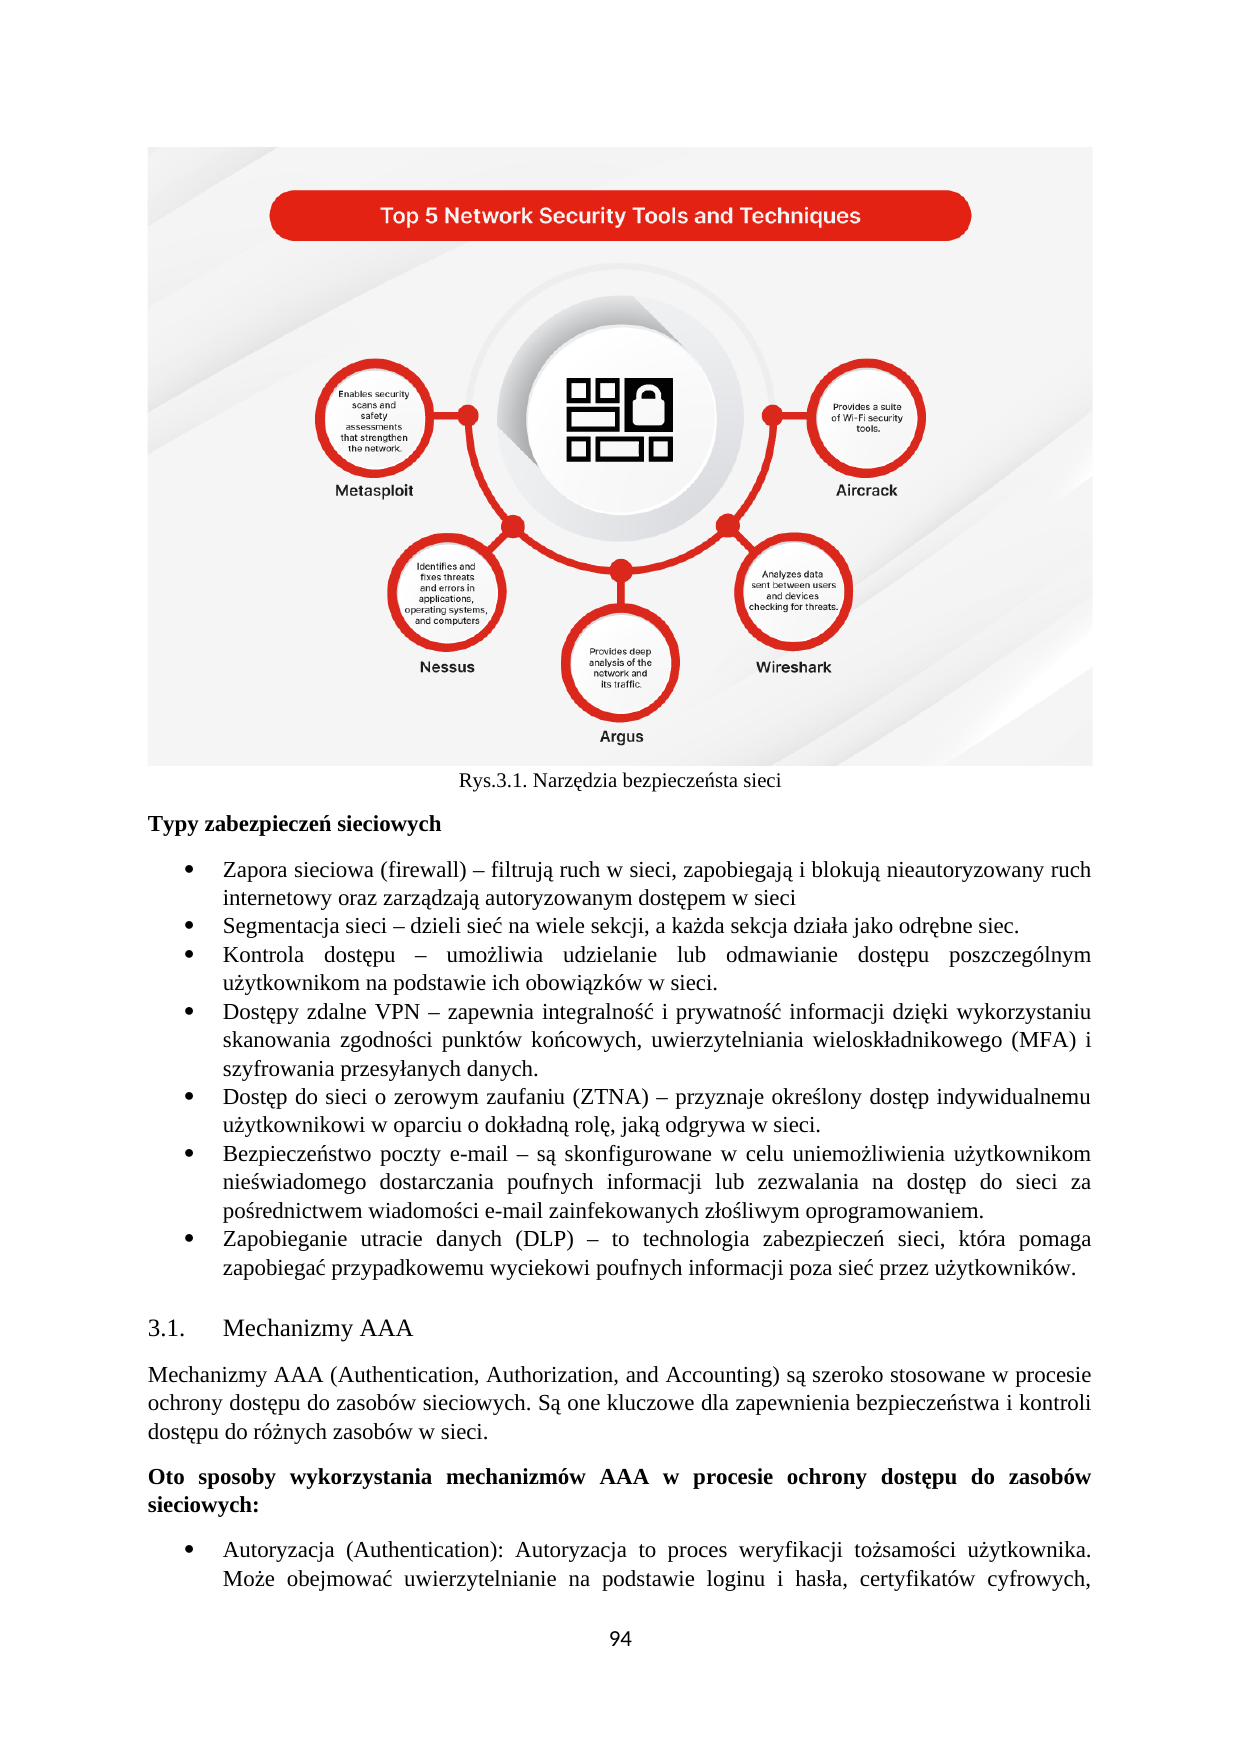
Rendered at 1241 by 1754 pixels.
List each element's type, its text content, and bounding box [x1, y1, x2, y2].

text Typy zabezpieczeń sieciowych [148, 811, 1093, 837]
list Dostęp do sieci o zerowym zaufaniu (ZTNA) – przyznaje określony dostęp indywidualnemu użytkownikowi w oparciu o dokładną rolę, jaką odgrywa w sieci. [185, 1083, 1093, 1138]
text Rys.3.1. Narzędzia bezpieczeństa sieci [148, 768, 1093, 792]
list Mechanizmy AAA [148, 1313, 1093, 1342]
picture [147, 147, 1093, 766]
list Zapora sieciowa (firewall) – filtrują ruch w sieci, zapobiegają i blokują nieautoryzowany ruch internetowy oraz zarządzają autoryzowanym dostępem w sieci [185, 856, 1093, 910]
list Zapobieganie utracie danych (DLP) – to technologia zabezpieczeń sieci, która pomaga zapobiegać przypadkowemu wyciekowi poufnych informacji poza sieć przez użytkowników. [185, 1225, 1093, 1280]
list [185, 1536, 1093, 1591]
text Mechanizmy AAA (Authentication, Authorization, and Accounting) są szeroko stosowane w procesie ochrony dostępu do zasobów sieciowych. Są one kluczowe dla zapewnienia bezpieczeństwa i kontroli dostępu do różnych zasobów w sieci. [148, 1361, 1093, 1444]
list Dostępy zdalne VPN – zapewnia integralność i prywatność informacji dzięki wykorzystaniu skanowania zgodności punktów końcowych, uwierzytelniania wieloskładnikowego (MFA) i szyfrowania przesyłanych danych. [185, 998, 1093, 1081]
list Bezpieczeństwo poczty e-mail – są skonfigurowane w celu uniemożliwienia użytkownikom nieświadomego dostarczania poufnych informacji lub zezwalania na dostęp do sieci za pośrednictwem wiadomości e-mail zainfekowanych złośliwym oprogramowaniem. [185, 1140, 1093, 1223]
text Oto sposoby wykorzystania mechanizmów AAA w procesie ochrony dostępu do zasobów sieciowych: [148, 1463, 1093, 1518]
list Kontrola dostępu – umożliwia udzielanie lub odmawianie dostępu poszczególnym użytkownikom na podstawie ich obowiązków w sieci. [185, 941, 1093, 996]
list Segmentacja sieci – dzieli sieć na wiele sekcji, a każda sekcja działa jako odrębne siec. [185, 912, 1093, 939]
